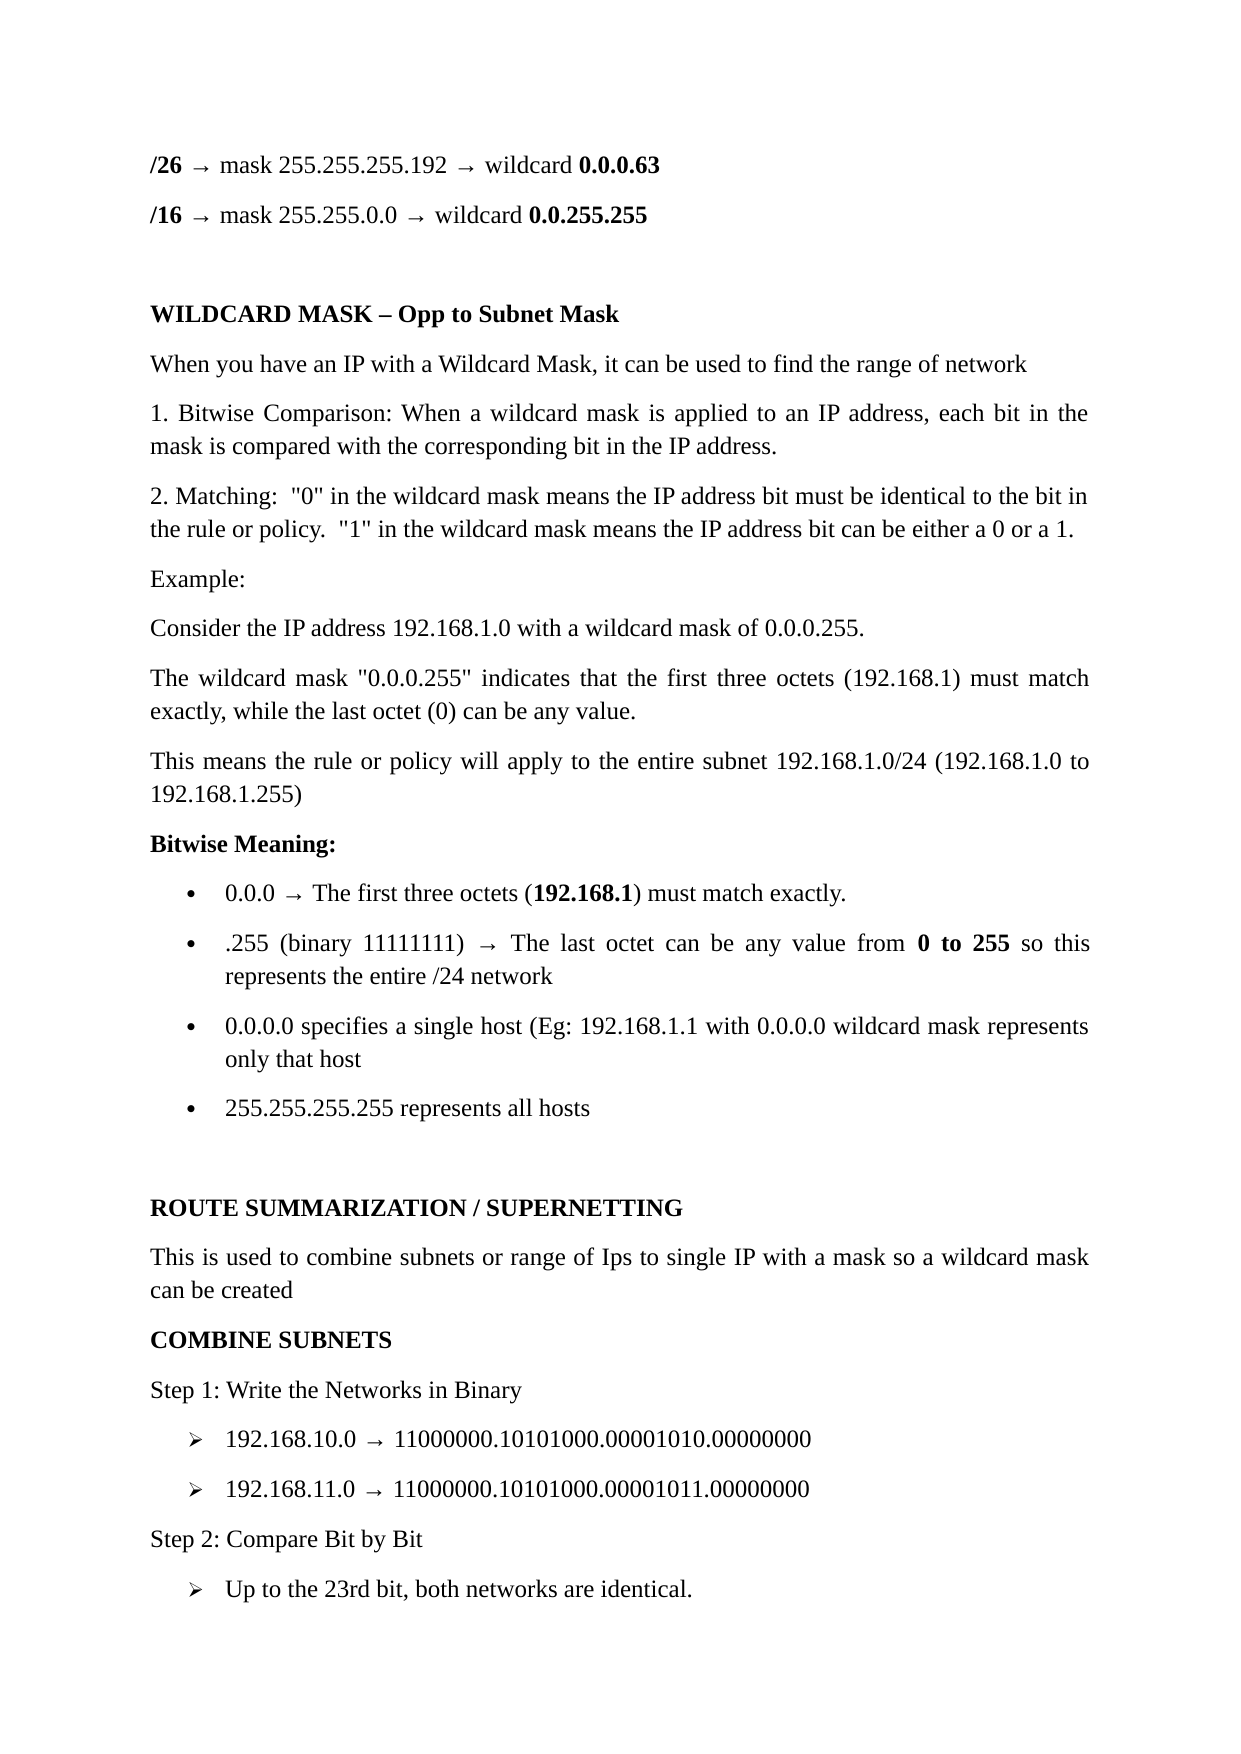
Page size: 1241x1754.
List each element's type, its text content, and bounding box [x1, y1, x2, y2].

text The wildcard mask "0.0.0.255" indicates that the first three octets (192.168.1) must match exactly, while the last octet (0) can be any value. [150, 663, 1090, 725]
text COMBINE SUBNETS [150, 1325, 1090, 1354]
text Bitwise Meaning: [150, 829, 1090, 857]
text 1. Bitwise Comparison: When a wildcard mask is applied to an IP address, each bit in the mask is compared with the corresponding bit in the IP address. [150, 398, 1090, 460]
list 192.168.11.0 → 11000000.10101000.00001011.00000000 [187, 1474, 1090, 1503]
text /26 → mask 255.255.255.192 → wildcard 0.0.0.63 [150, 150, 1090, 179]
text This means the rule or policy will apply to the entire subnet 192.168.1.0/24 (192.168.1.0 to 192.168.1.255) [150, 746, 1090, 808]
list .255 (binary 11111111) → The last octet can be any value from 0 to 255 so this represents the entire /24 network [187, 928, 1090, 990]
list 255.255.255.255 represents all hosts [187, 1093, 1090, 1122]
text When you have an IP with a Wildcard Mask, it can be used to find the range of network [150, 349, 1090, 377]
list 0.0.0 → The first three octets (192.168.1) must match exactly. [187, 878, 1090, 907]
text This is used to combine subnets or range of Ips to single IP with a mask so a wildcard mask can be created [150, 1242, 1090, 1304]
list 192.168.10.0 → 11000000.10101000.00001010.00000000 [187, 1424, 1090, 1453]
text WILDCARD MASK – Opp to Subnet Mask [150, 299, 1090, 328]
text Step 1: Write the Networks in Binary [150, 1375, 1090, 1404]
list 0.0.0.0 specifies a single host (Eg: 192.168.1.1 with 0.0.0.0 wildcard mask represents only that host [187, 1011, 1090, 1072]
text Step 2: Compare Bit by Bit [150, 1524, 1090, 1553]
text ROUTE SUMMARIZATION / SUPERNETTING [150, 1193, 1090, 1222]
list Up to the 23rd bit, both networks are identical. [187, 1574, 1090, 1602]
text /16 → mask 255.255.0.0 → wildcard 0.0.255.255 [150, 200, 1090, 228]
text Example: [150, 564, 1090, 593]
text Consider the IP address 192.168.1.0 with a wildcard mask of 0.0.0.255. [150, 613, 1090, 642]
text 2. Matching: "0" in the wildcard mask means the IP address bit must be identical to the bit in the rule or policy. "1" in the wildcard mask means the IP address bit can be either a 0 or a 1. [150, 481, 1090, 543]
